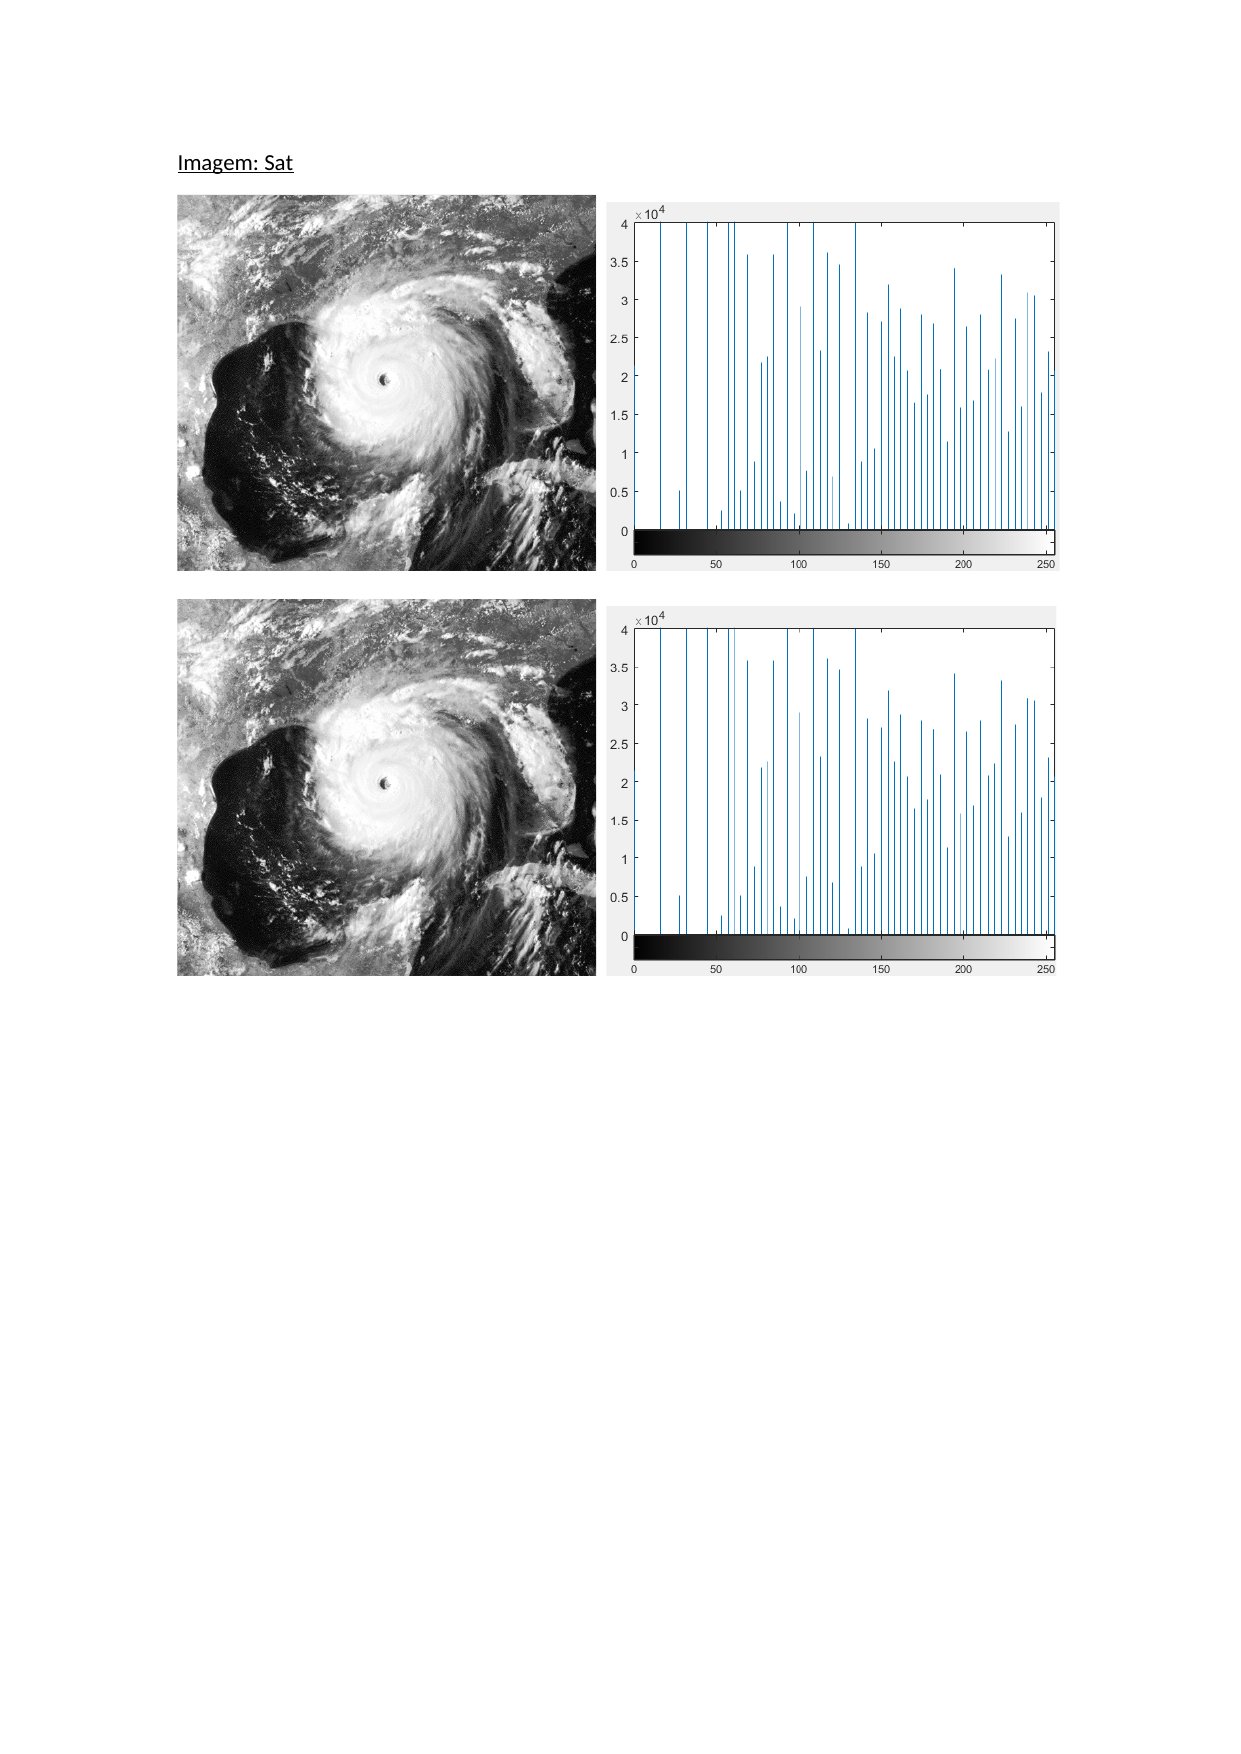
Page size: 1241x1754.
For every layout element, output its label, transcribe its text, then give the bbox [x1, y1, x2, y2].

picture [606, 606, 1057, 976]
picture [177, 599, 597, 976]
picture [177, 194, 597, 571]
text Imagem: Sat [177, 148, 1063, 176]
picture [606, 202, 1060, 571]
